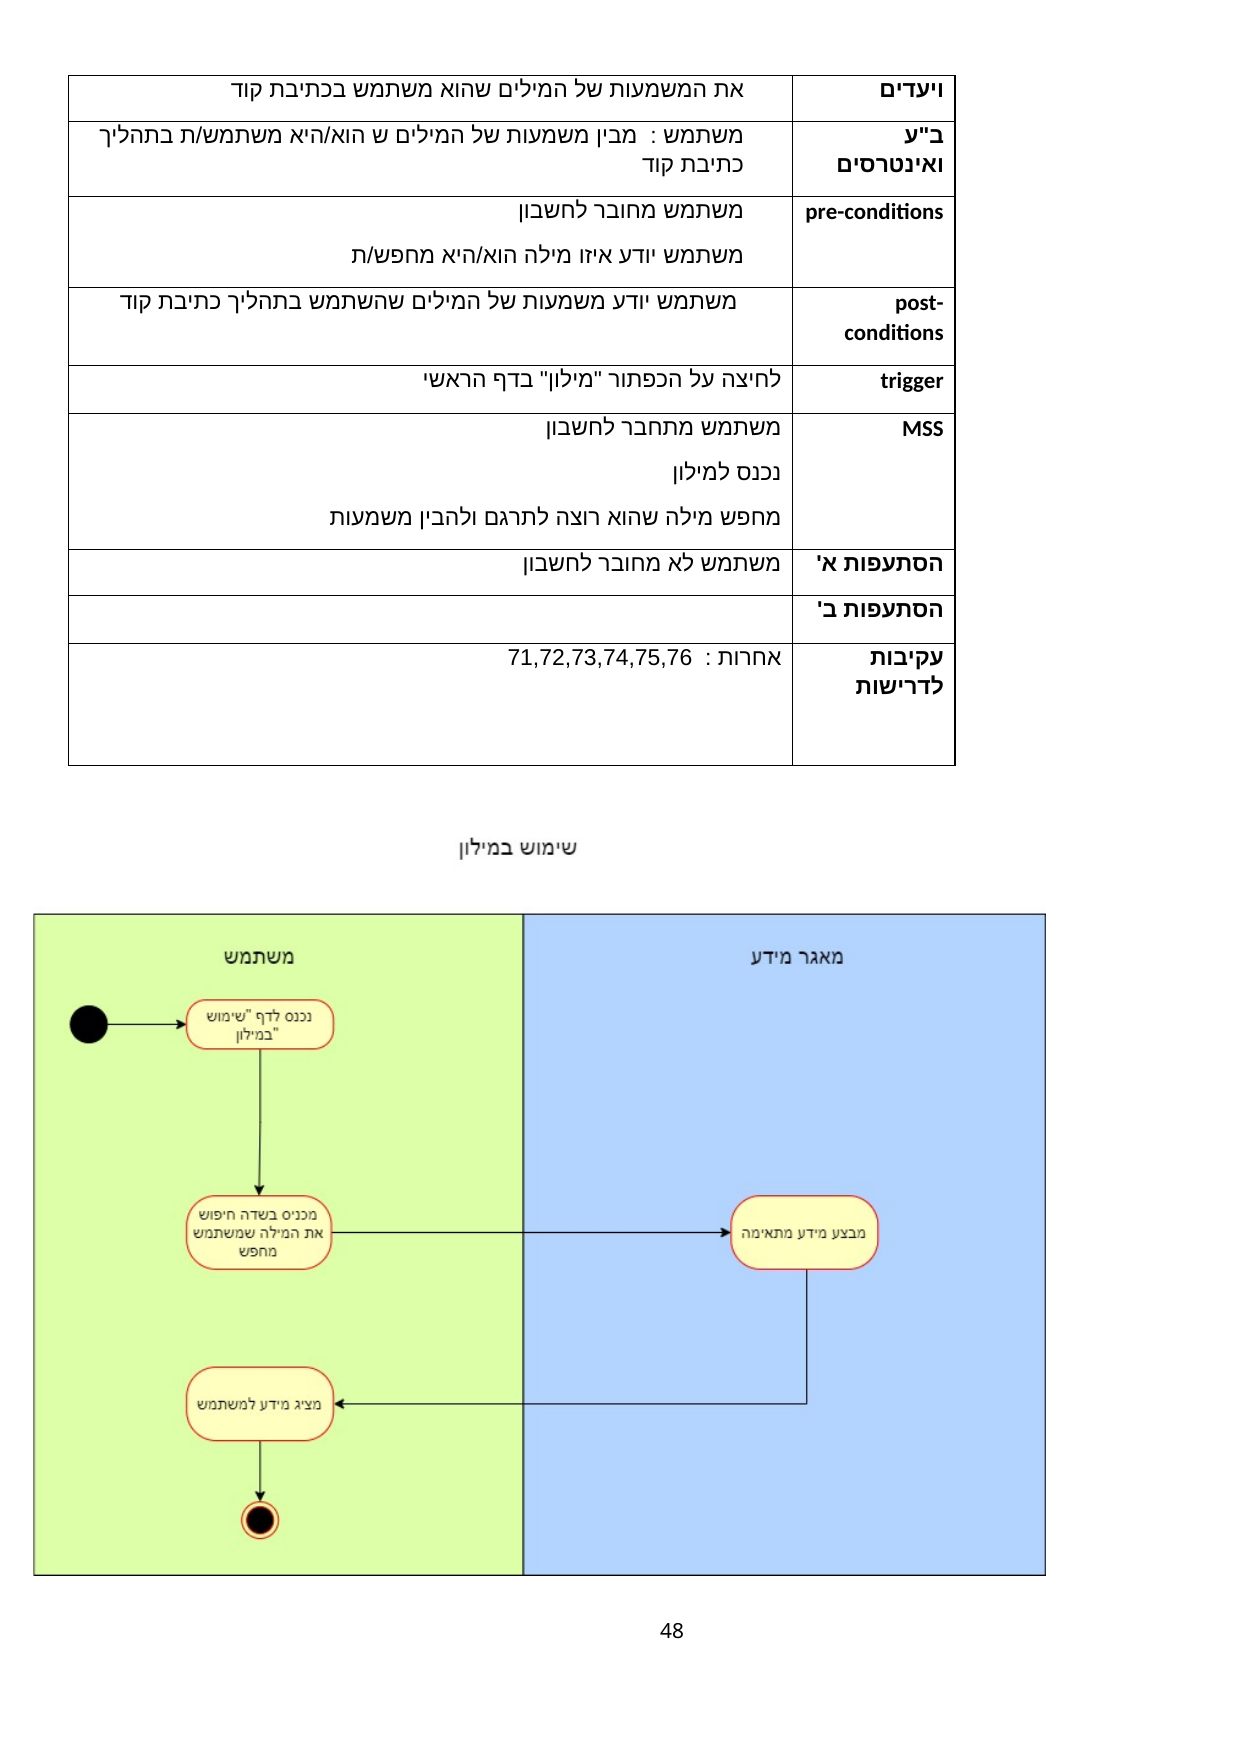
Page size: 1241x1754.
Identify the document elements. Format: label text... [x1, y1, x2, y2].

table_cell MSS [793, 414, 954, 549]
table_cell משתמש : מבין משמעות של המילים ש הוא/היא משתמש/ת בתהליך כתיבת קוד [69, 122, 792, 196]
table_cell הסתעפות ב' [793, 596, 954, 643]
table_cell משתמש לא מחובר לחשבון [69, 550, 792, 595]
table_cell אחרות : 71,72,73,74,75,76 [69, 644, 792, 764]
table_cell משתמש יודע משמעות של המילים שהשתמש בתהליך כתיבת קוד [69, 288, 792, 365]
table_cell משתמש מחובר לחשבון משתמש יודע איזו מילה הוא/היא מחפש/ת [69, 197, 792, 287]
table_cell pre-conditions [793, 197, 954, 287]
table_cell שחקנים ויעדים [793, 76, 954, 121]
table_cell [69, 596, 792, 643]
table_cell post-conditions [793, 288, 954, 365]
table_cell משתמש מתחבר לחשבון נכנס למילון מחפש מילה שהוא רוצה לתרגם ולהבין משמעות [69, 414, 792, 549]
picture [33, 828, 1046, 1576]
table_cell עקיבות לדרישות [793, 644, 954, 764]
table_cell trigger [793, 366, 954, 413]
table_cell ב"ע ואינטרסים [793, 122, 954, 196]
table_cell הסתעפות א' [793, 550, 954, 595]
table_cell לחיצה על הכפתור "מילון" בדף הראשי [69, 366, 792, 413]
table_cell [69, 76, 792, 121]
